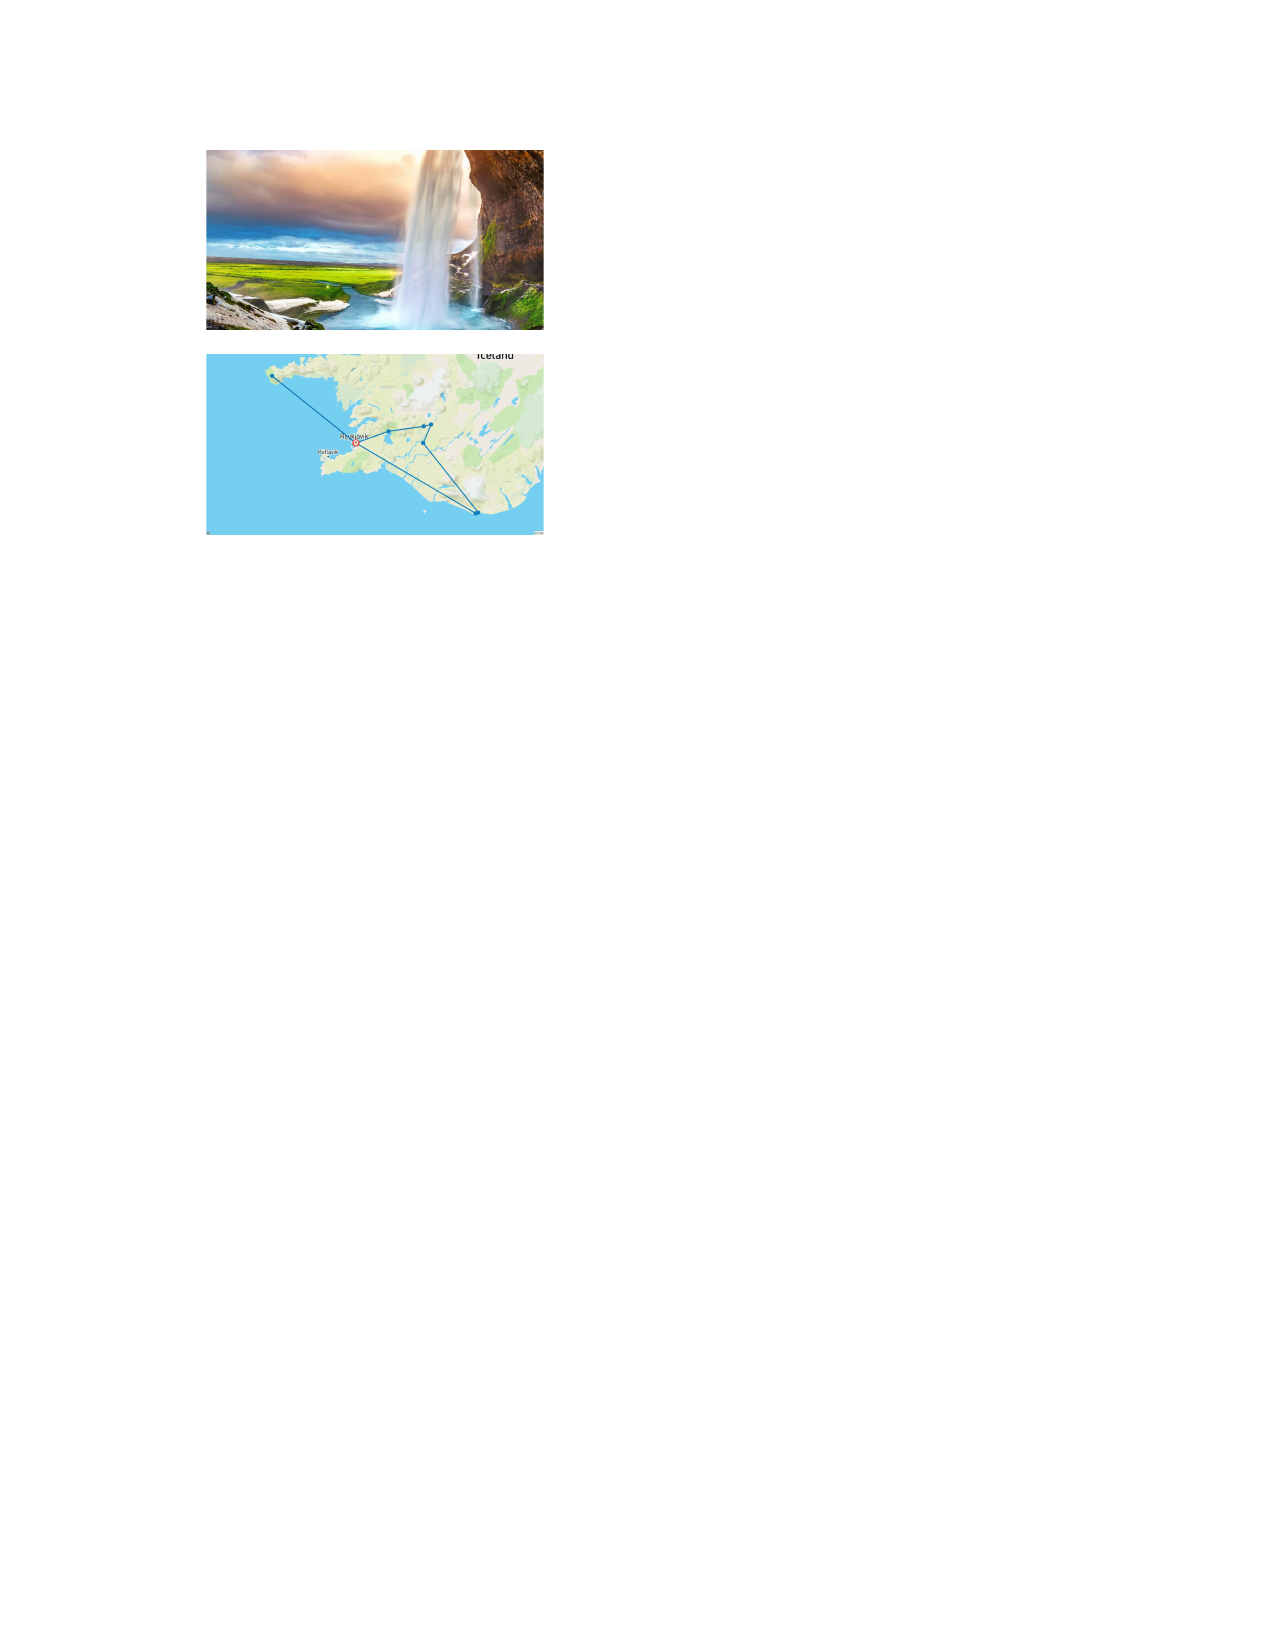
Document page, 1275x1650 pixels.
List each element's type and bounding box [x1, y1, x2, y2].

picture [206, 150, 544, 330]
picture [206, 354, 544, 535]
